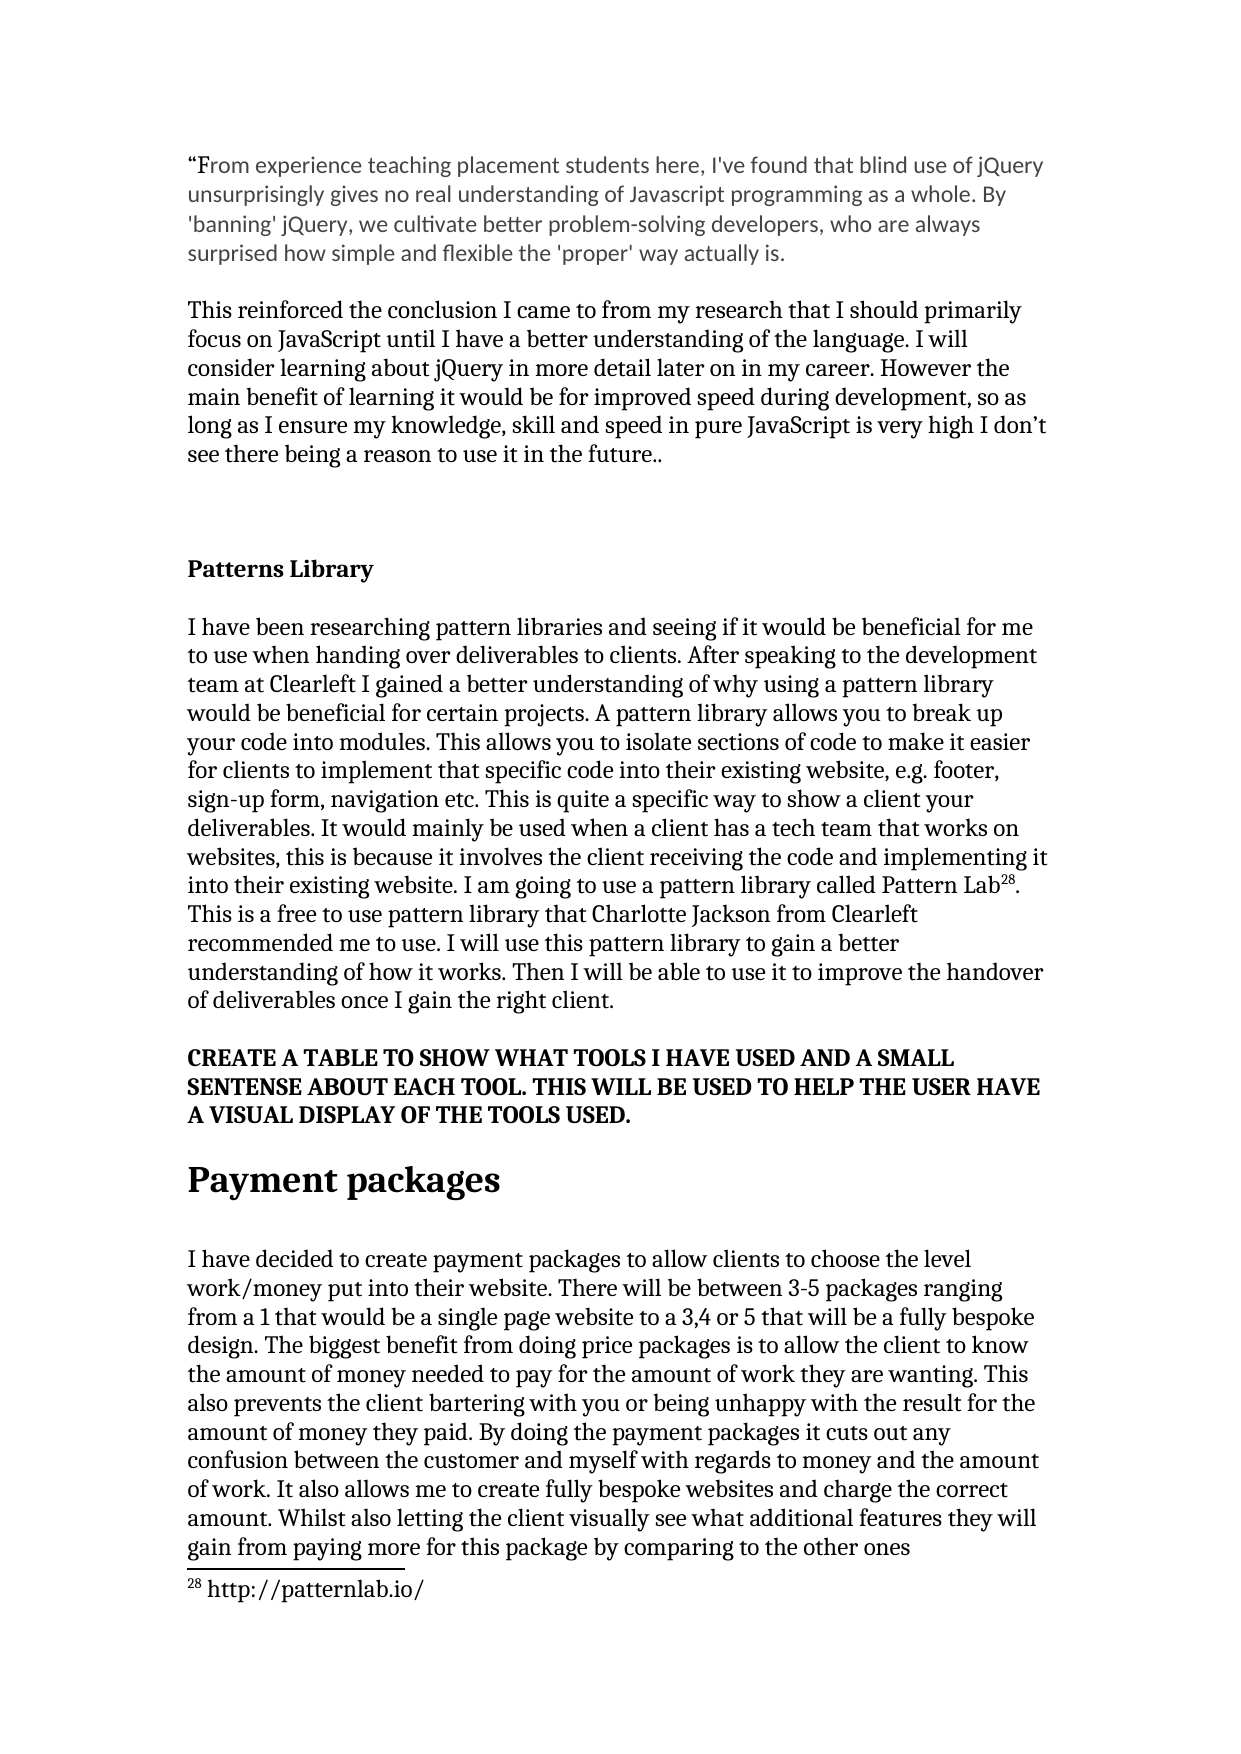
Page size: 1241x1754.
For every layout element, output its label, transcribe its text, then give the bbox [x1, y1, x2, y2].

text I have decided to create payment packages to allow clients to choose the level work/money put into their website. There will be between 3-5 packages ranging from a 1 that would be a single page website to a 3,4 or 5 that will be a fully bespoke design. The biggest benefit from doing price packages is to allow the client to know the amount of money needed to pay for the amount of work they are wanting. This also prevents the client bartering with you or being unhappy with the result for the amount of money they paid. By doing the payment packages it cuts out any confusion between the customer and myself with regards to money and the amount of work. It also allows me to create fully bespoke websites and charge the correct amount. Whilst also letting the client visually see what additional features they will gain from paying more for this package by comparing to the other ones [187, 1245, 1053, 1561]
text CREATE A TABLE TO SHOW WHAT TOOLS I HAVE USED AND A SMALL SENTENSE ABOUT EACH TOOL. THIS WILL BE USED TO HELP THE USER HAVE A VISUAL DISPLAY OF THE TOOLS USED. [187, 1044, 1053, 1130]
text This reinforced the conclusion I came to from my research that I should primarily focus on JavaScript until I have a better understanding of the language. I will consider learning about jQuery in more detail later on in my career. However the main benefit of learning it would be for improved speed during development, so as long as I ensure my knowledge, skill and speed in pure JavaScript is very high I don’t see there being a reason to use it in the future.. [187, 296, 1053, 469]
text “From experience teaching placement students here, I've found that blind use of jQuery unsurprisingly gives no real understanding of Javascript programming as a whole. By 'banning' jQuery, we cultivate better problem-solving developers, who are always surprised how simple and flexible the 'proper' way actually is. [187, 150, 1053, 267]
text Payment packages [187, 1159, 1053, 1202]
text Patterns Library [187, 555, 1053, 584]
text I have been researching pattern libraries and seeing if it would be beneficial for me to use when handing over deliverables to clients. After speaking to the development team at Clearleft I gained a better understanding of why using a pattern library would be beneficial for certain projects. A pattern library allows you to break up your code into modules. This allows you to isolate sections of code to make it easier for clients to implement that specific code into their existing website, e.g. footer, sign-up form, navigation etc. This is quite a specific way to show a client your deliverables. It would mainly be used when a client has a tech team that works on websites, this is because it involves the client receiving the code and implementing it into their existing website. I am going to use a pattern library called Pattern Lab. This is a free to use pattern library that Charlotte Jackson from Clearleft recommended me to use. I will use this pattern library to gain a better understanding of how it works. Then I will be able to use it to improve the handover of deliverables once I gain the right client. [187, 612, 1053, 1015]
